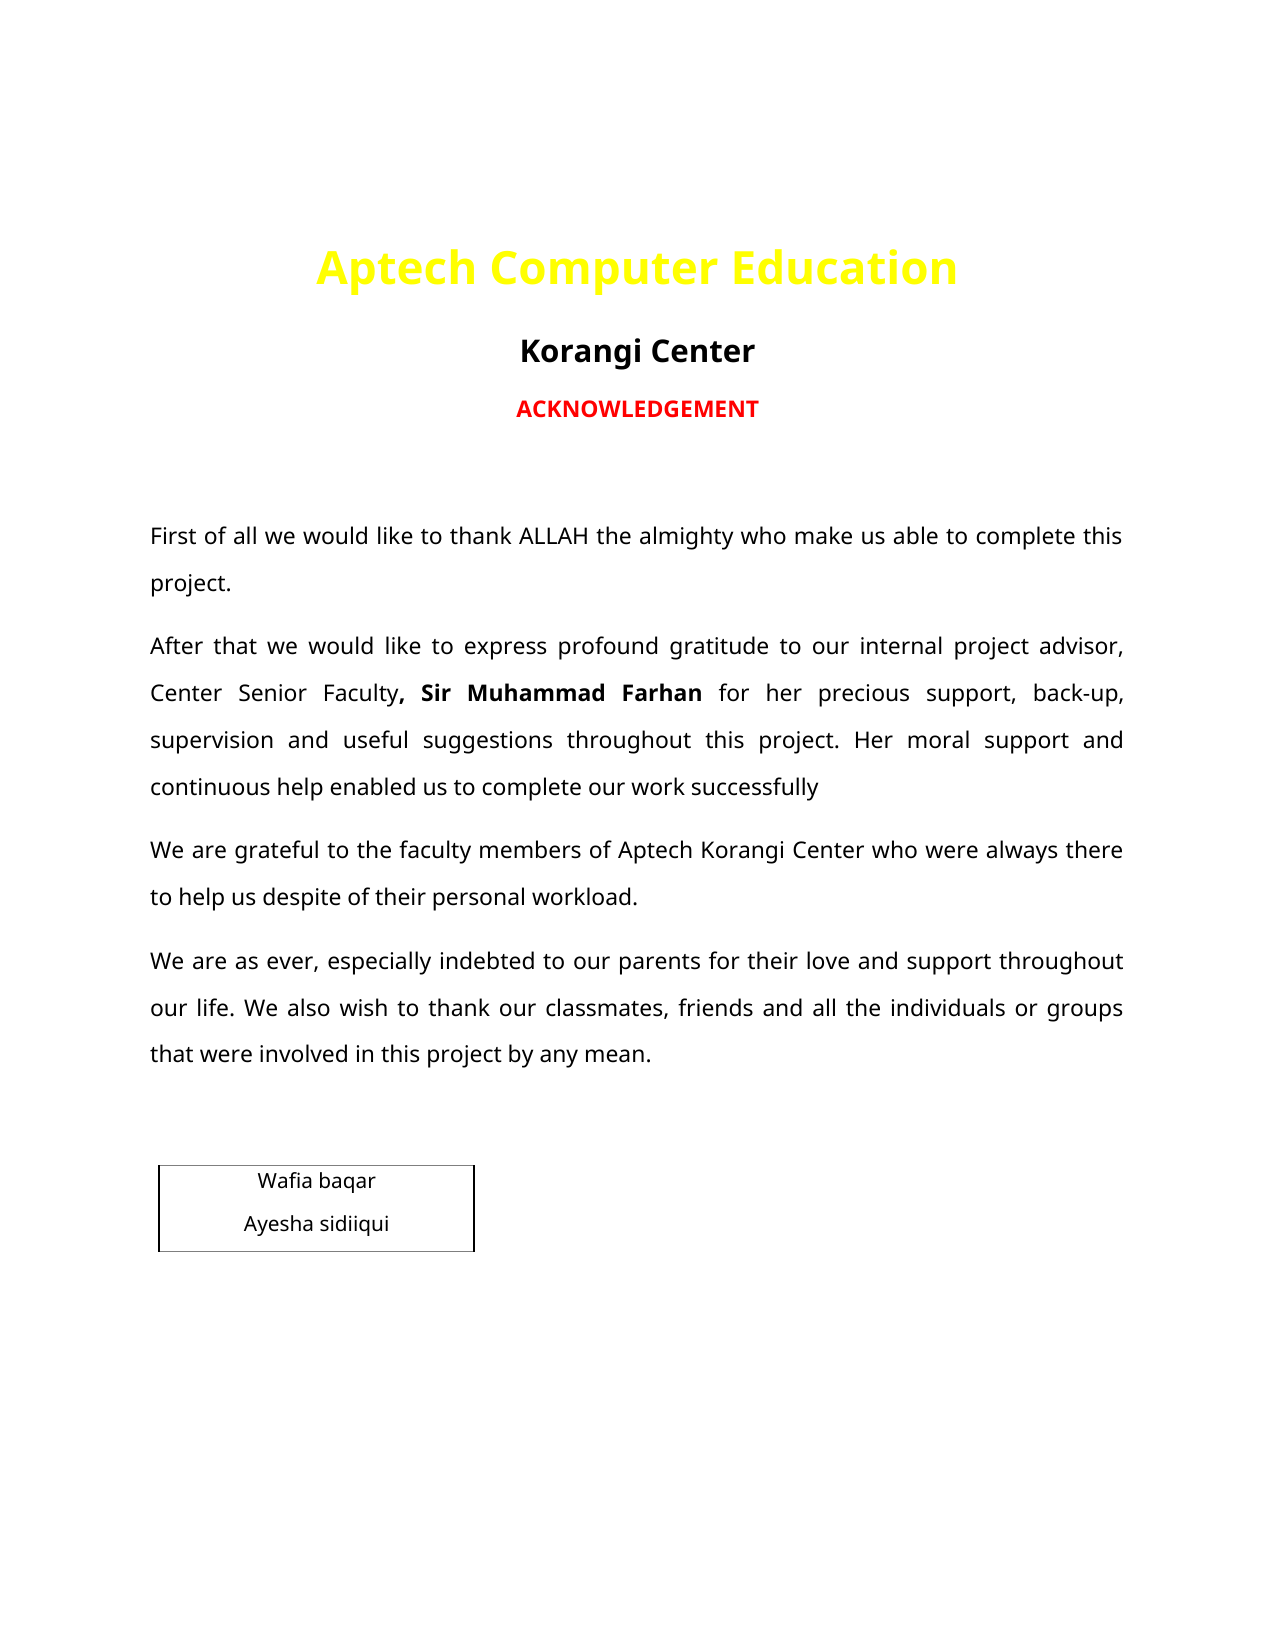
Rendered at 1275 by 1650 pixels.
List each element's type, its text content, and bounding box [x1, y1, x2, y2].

text Aptech Computer Education [150, 235, 1125, 297]
text ACKNOWLEDGEMENT [150, 392, 1125, 424]
text First of all we would like to thank ALLAH the almighty who make us able to complete this project. [150, 519, 1125, 598]
table_header Wafia baqar Ayesha sidiiqui [160, 1166, 473, 1251]
text After that we would like to express profound gratitude to our internal project advisor, Center Senior Faculty, Sir Muhammad Farhan for her precious support, back-up, supervision and useful suggestions throughout this project. Her moral support and continuous help enabled us to complete our work successfully [150, 630, 1125, 802]
text We are grateful to the faculty members of Aptech Korangi Center who were always there to help us despite of their personal workload. [150, 834, 1125, 912]
text We are as ever, especially indebted to our parents for their love and support throughout our life. We also wish to thank our classmates, friends and all the individuals or groups that were involved in this project by any mean. [150, 944, 1125, 1069]
text Korangi Center [150, 329, 1125, 371]
